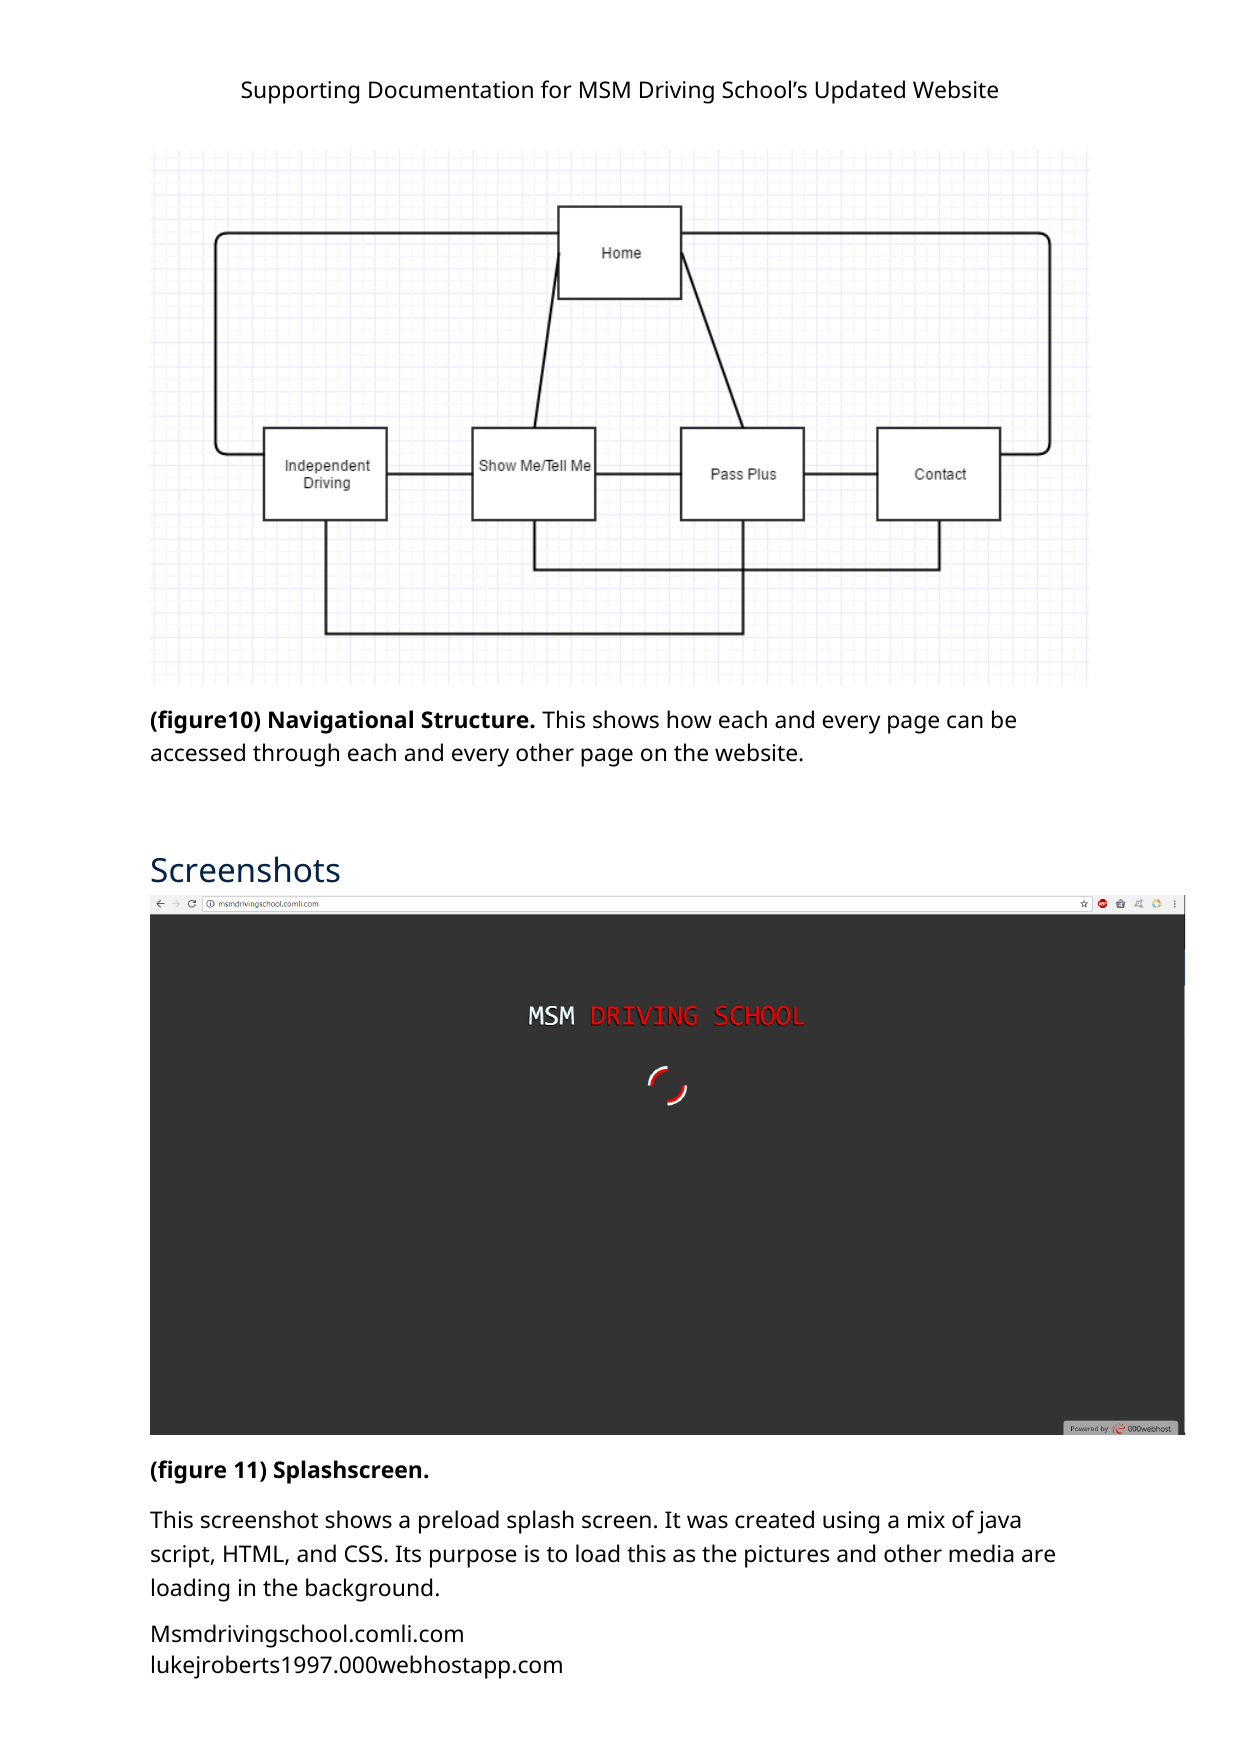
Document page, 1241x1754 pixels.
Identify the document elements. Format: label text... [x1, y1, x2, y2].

text (figure10) Navigational Structure. This shows how each and every page can be accessed through each and every other page on the website. [150, 704, 1090, 769]
text This screenshot shows a preload splash screen. It was created using a mix of java script, HTML, and CSS. Its purpose is to load this as the pictures and other media are loading in the background. [150, 1504, 1090, 1603]
text (figure 11) Splashscreen. [150, 1454, 1090, 1485]
subtitle Screenshots [150, 847, 1090, 892]
picture [150, 150, 1091, 685]
picture [150, 895, 1186, 1435]
